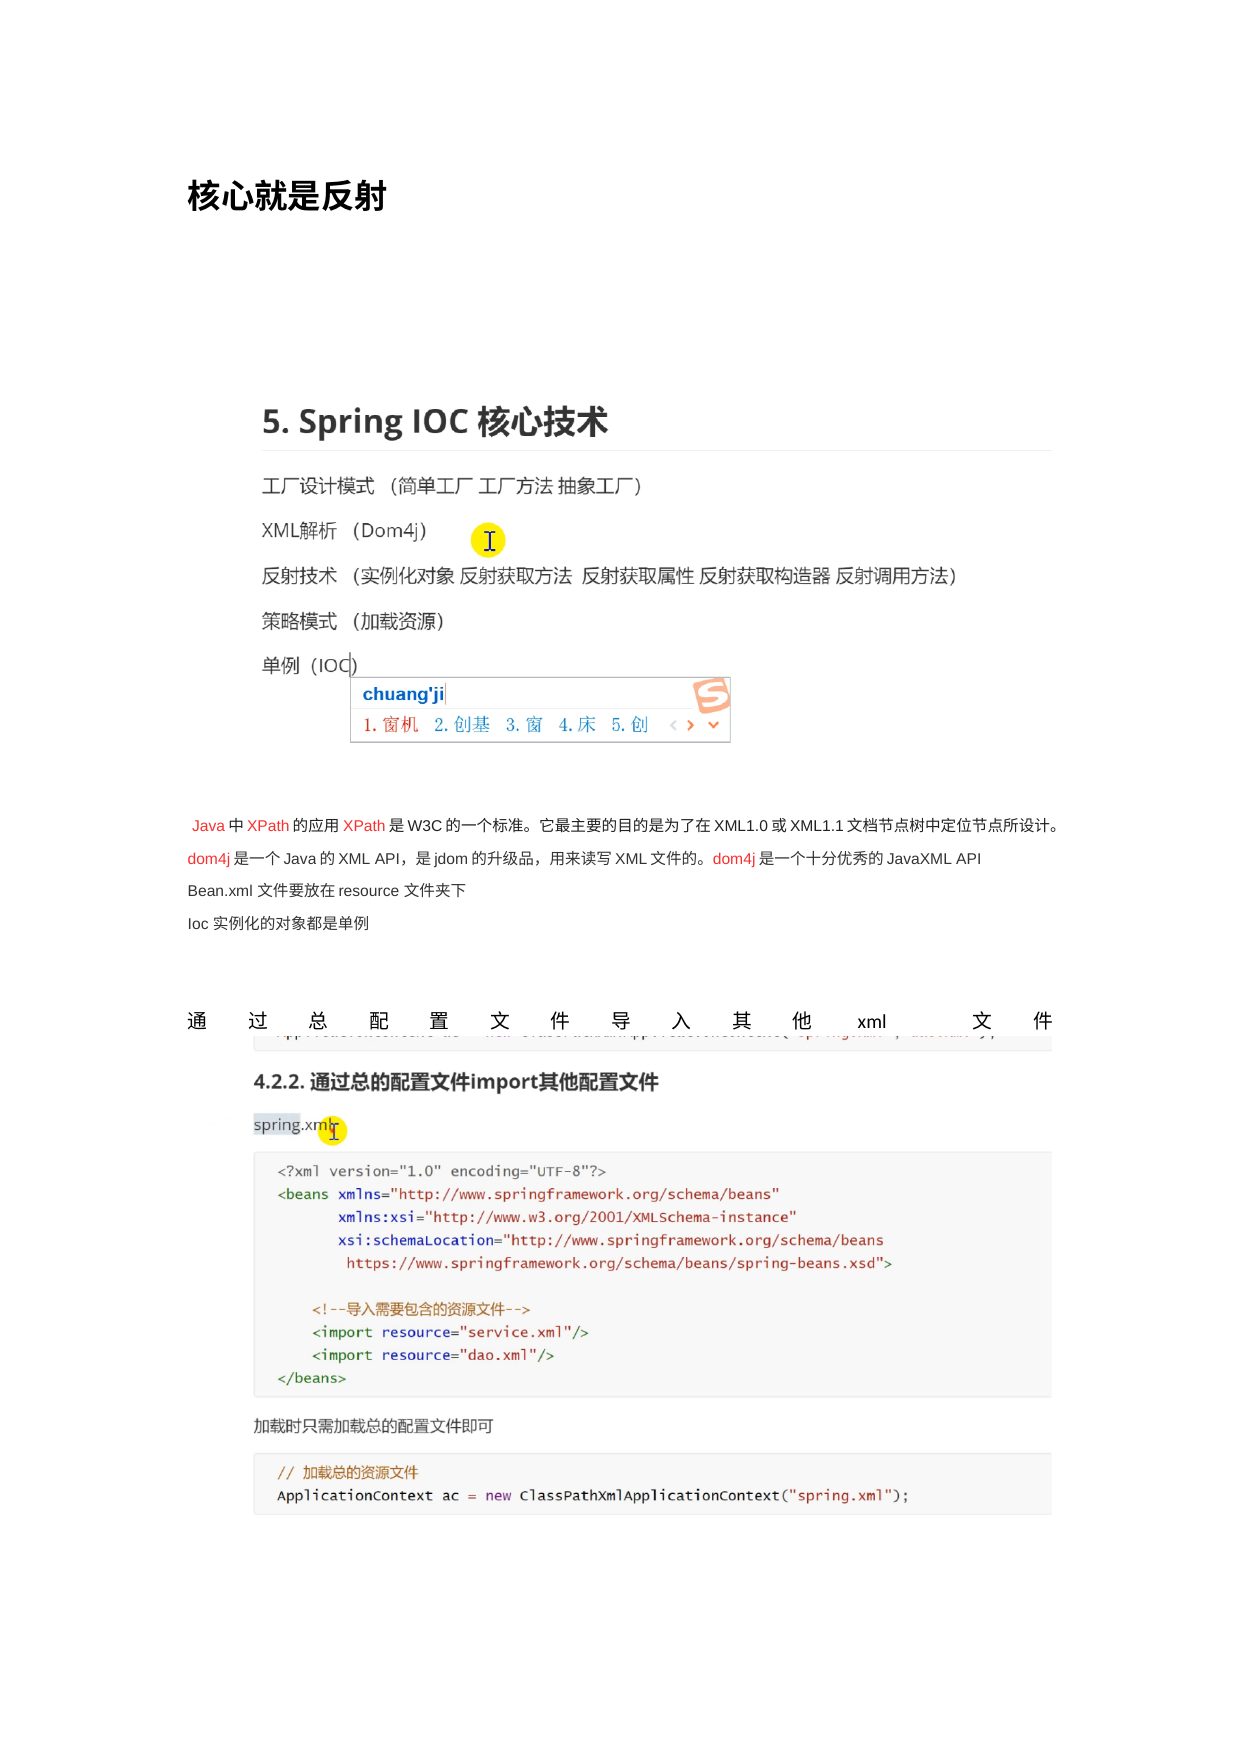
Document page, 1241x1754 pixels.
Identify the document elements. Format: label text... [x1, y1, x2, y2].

text Ioc 实例化的对象都是单例 [187, 906, 1053, 939]
text Bean.xml 文件要放在resource 文件夹下 [187, 874, 1053, 906]
text dom4j是一个Java的XML API，是jdom的升级品，用来读写XML文件的。dom4j是一个十分优秀的JavaXML API [187, 841, 1053, 874]
subtitle 核心就是反射 [187, 162, 1053, 227]
picture [187, 1036, 1052, 1536]
text Java中XPath的应用 XPath是W3C的一个标准。它最主要的目的是为了在XML1.0或XML1.1文档节点树中定位节点所设计。 [187, 809, 1053, 841]
picture [187, 288, 1052, 752]
